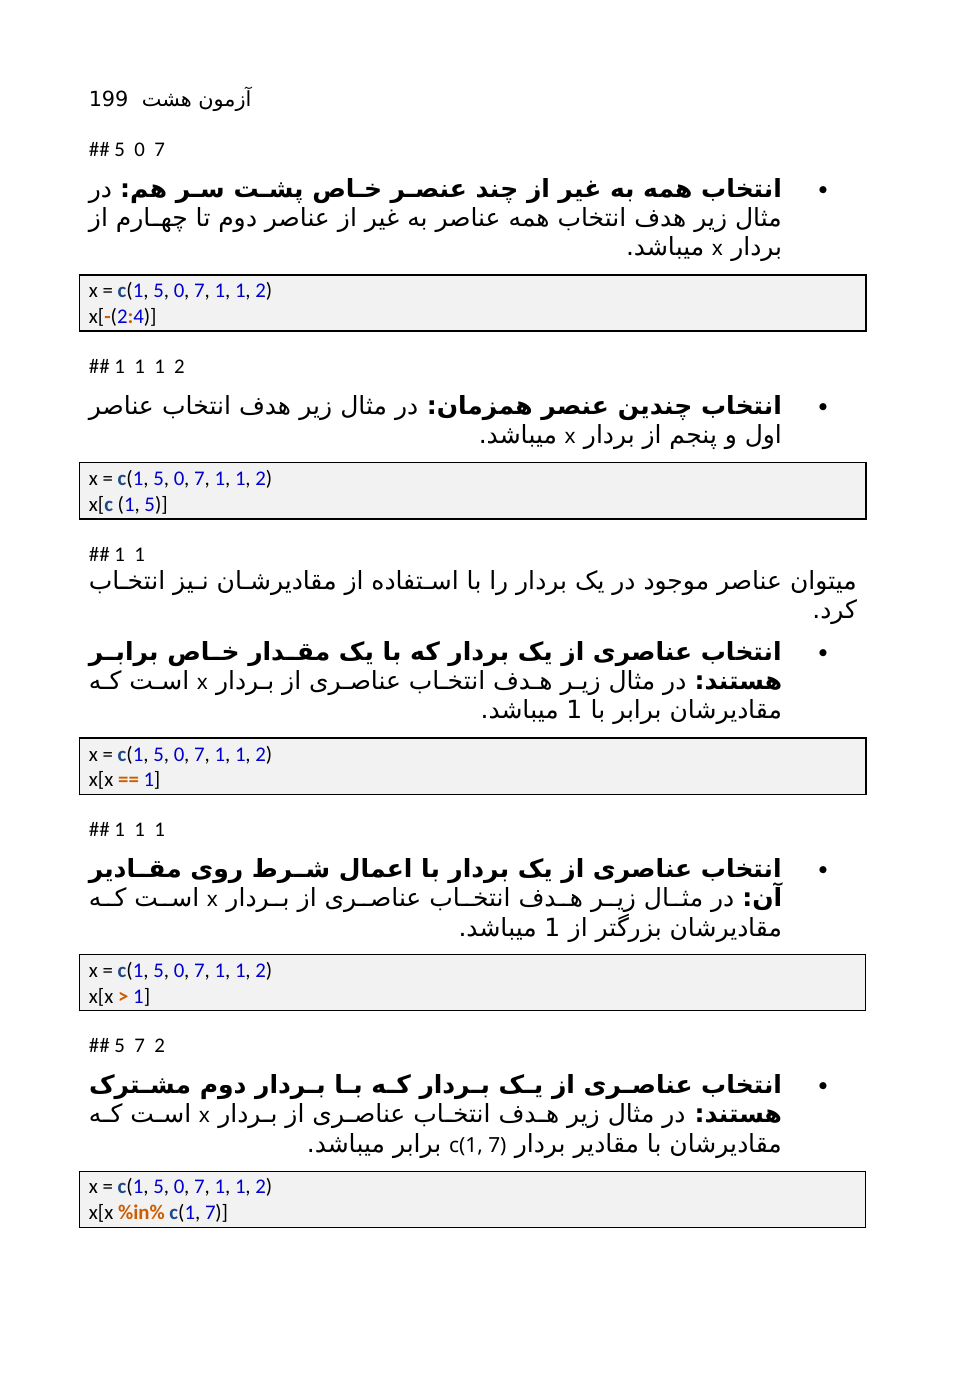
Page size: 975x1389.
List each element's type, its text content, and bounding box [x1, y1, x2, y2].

text ## 1 1 1 [89, 816, 857, 842]
list انتخاب همه به غیر از چند عنصر خاص پشت سر هم: در مثال زیر هدف انتخاب همه عناصر به غیر از عناصر دوم تا چهارم از بردار x می‏باشد. [89, 174, 819, 261]
text x = c(1, 5, 0, 7, 1, 1, 2) x[x > 1] [80, 955, 865, 1010]
list انتخاب عناصری از یک بردار با اعمال شرط روی مقادیر آن: در مثال زیر هدف انتخاب عناصری از بردار x است که مقادیرشان بزرگتر از 1 می‏باشد. [89, 854, 819, 942]
text x = c(1, 5, 0, 7, 1, 1, 2) x[x %in% c(1, 7)] [80, 1172, 865, 1227]
text ## 5 7 2 [89, 1032, 857, 1058]
text ## 5 0 7 [89, 136, 857, 161]
list انتخاب عناصری از یک بردار که با یک مقدار خاص برابر هستند: در مثال زیر هدف انتخاب عناصری از بردار x است که مقادیرشان برابر با 1 می‏باشد. [89, 637, 819, 725]
text x = c(1, 5, 0, 7, 1, 1, 2) x[c (1, 5)] [80, 463, 865, 518]
text می‏توان عناصر موجود در یک بردار را با استفاده از مقادیرشان نیز انتخاب کرد. [89, 566, 857, 624]
text ## 1 1 1 2 [89, 353, 857, 378]
list انتخاب عناصری از یک بردار که با بردار دوم مشترک هستند: در مثال زیر هدف انتخاب عناصری از بردار x است که مقادیرشان با مقادیر بردار c(1, 7) برابر می‏باشد. [89, 1070, 819, 1158]
text x = c(1, 5, 0, 7, 1, 1, 2) x[-(2:4)] [80, 276, 865, 330]
text ## 1 1 [89, 541, 857, 566]
text x = c(1, 5, 0, 7, 1, 1, 2) x[x == 1] [80, 739, 865, 794]
list انتخاب چندین عنصر همزمان: در مثال زیر هدف انتخاب عناصر اول و پنجم از بردار x می‏باشد. [89, 391, 819, 449]
